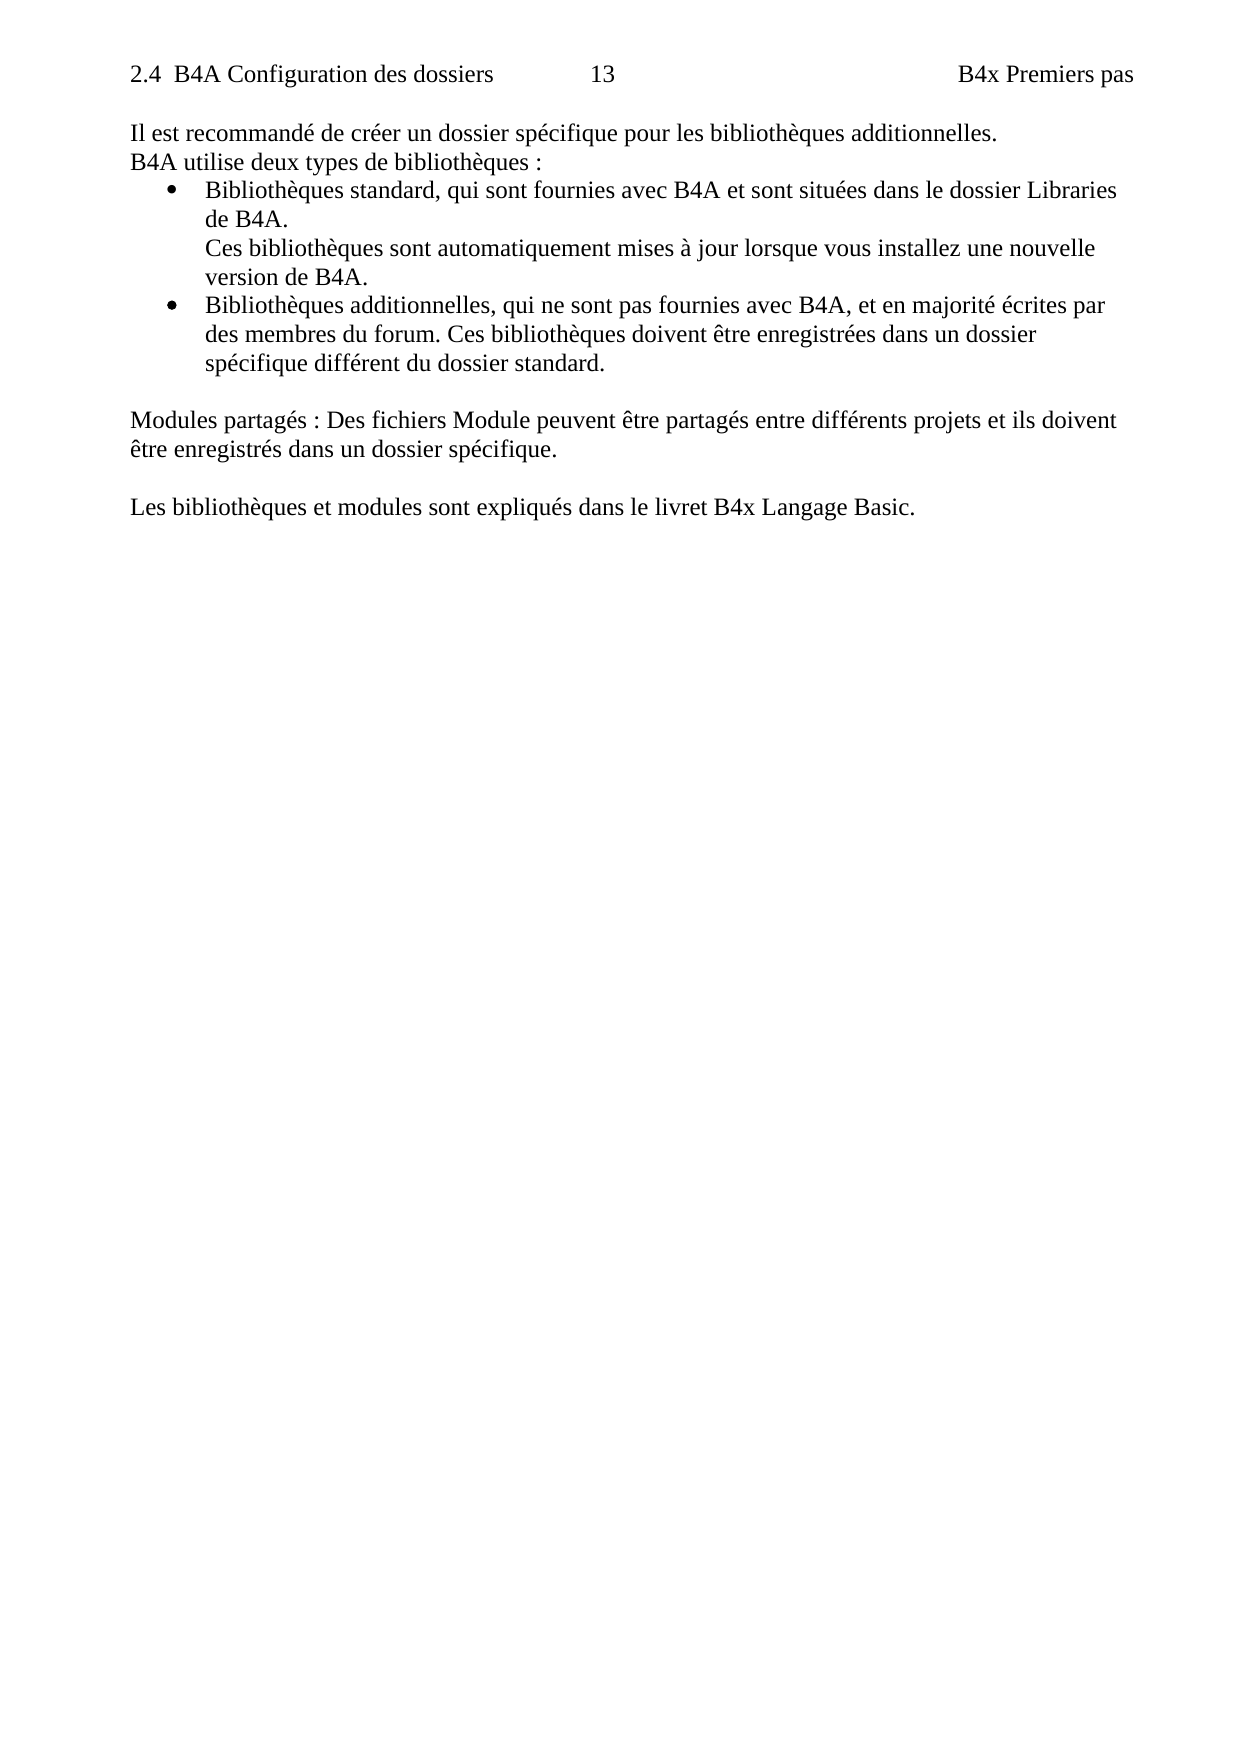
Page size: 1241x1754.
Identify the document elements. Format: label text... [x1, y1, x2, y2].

list Bibliothèques additionnelles, qui ne sont pas fournies avec B4A, et en majorité écrites par des membres du forum. Ces bibliothèques doivent être enregistrées dans un dossier spécifique différent du dossier standard. [167, 291, 1134, 406]
text Les bibliothèques et modules sont expliqués dans le livret B4x Langage Basic. [130, 492, 1134, 521]
text Il est recommandé de créer un dossier spécifique pour les bibliothèques additionnelles. [130, 118, 1134, 147]
list Bibliothèques standard, qui sont fournies avec B4A et sont situées dans le dossier Libraries de B4A. Ces bibliothèques sont automatiquement mises à jour lorsque vous installez une nouvelle version de B4A. [167, 176, 1134, 291]
text Modules partagés : Des fichiers Module peuvent être partagés entre différents projets et ils doivent être enregistrés dans un dossier spécifique. [130, 406, 1134, 463]
text B4A utilise deux types de bibliothèques : [130, 147, 1134, 176]
